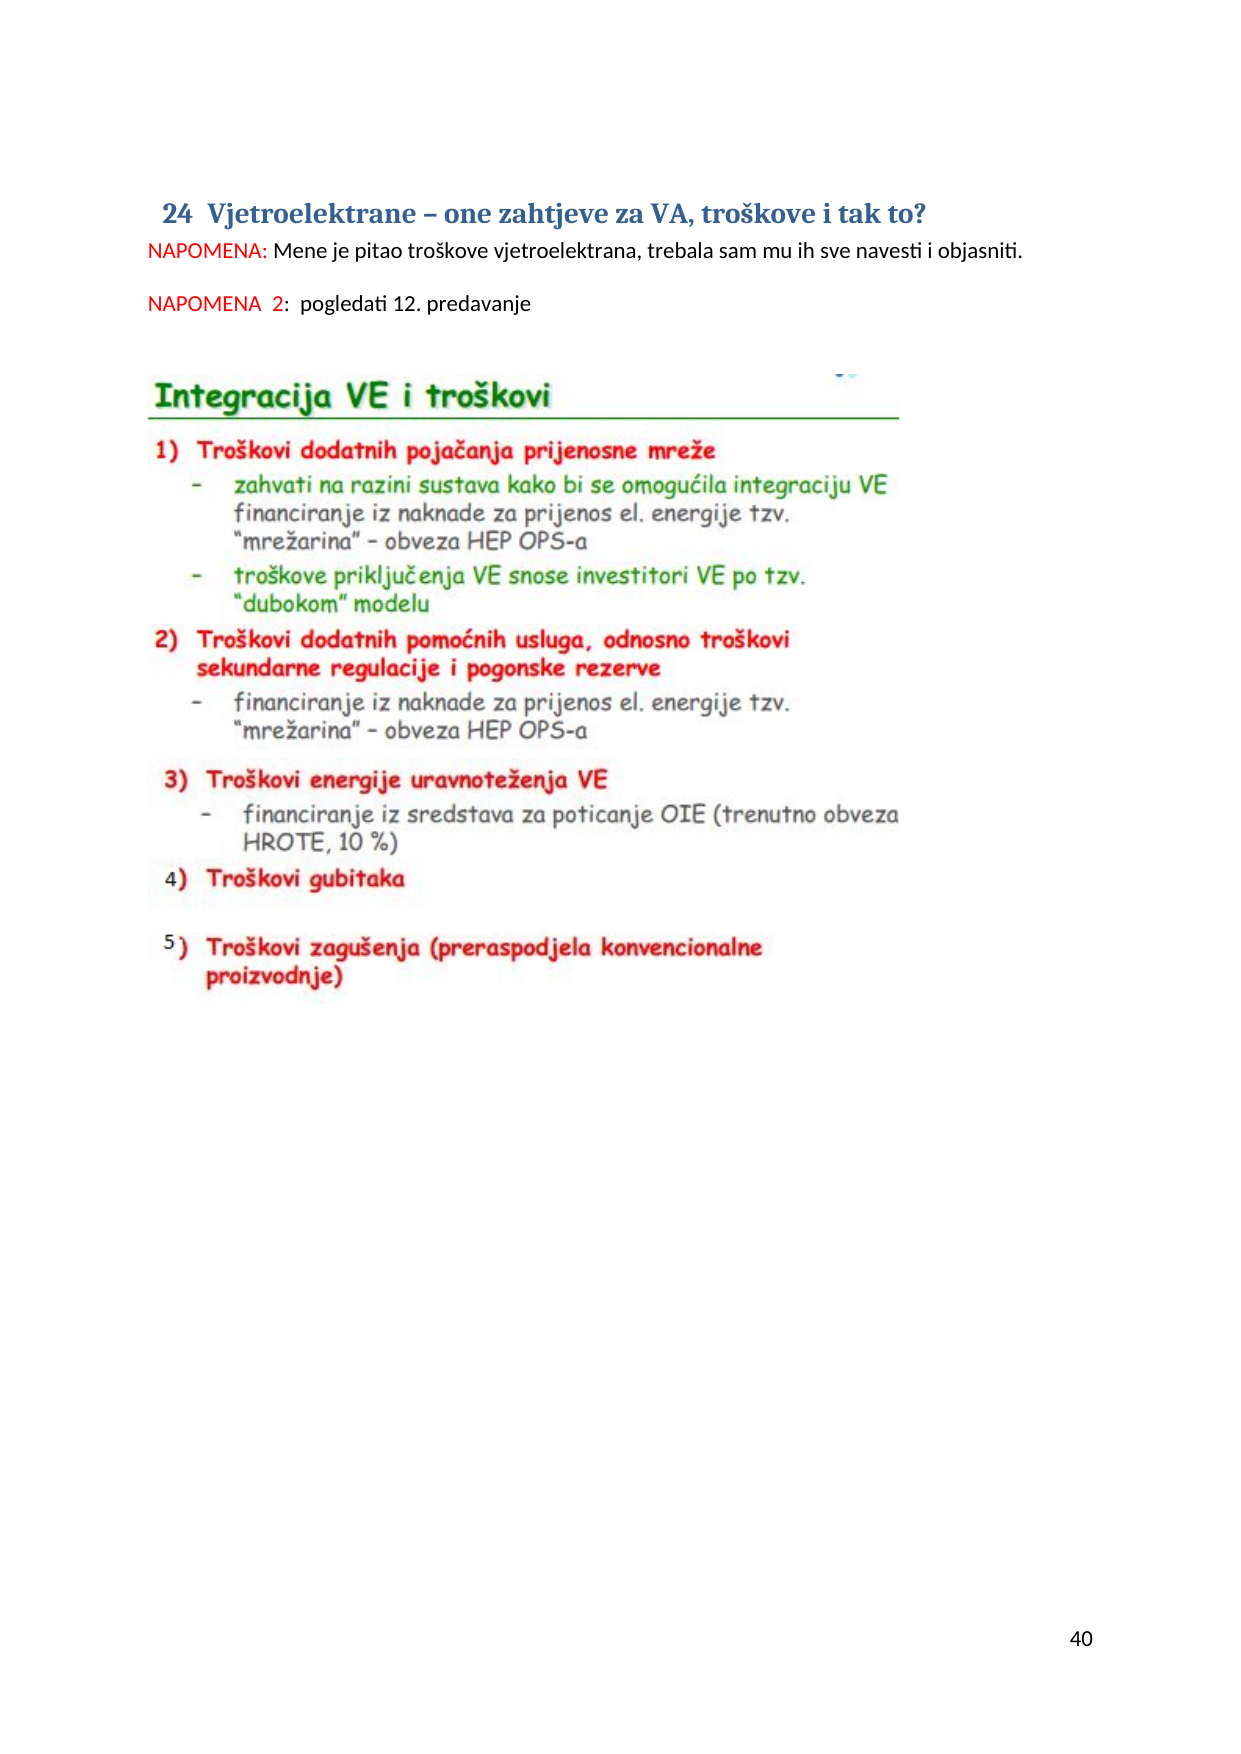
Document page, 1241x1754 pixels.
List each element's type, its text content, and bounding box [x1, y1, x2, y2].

text NAPOMENA 2: pogledati 12. predavanje [148, 289, 1093, 317]
text NAPOMENA: Mene je pitao troškove vjetroelektrana, trebala sam mu ih sve navesti i objasniti. [148, 236, 1093, 264]
picture [147, 758, 903, 1004]
picture [147, 374, 900, 754]
subtitle Vjetroelektrane – one zahtjeve za VA, troškove i tak to? [162, 198, 1093, 231]
